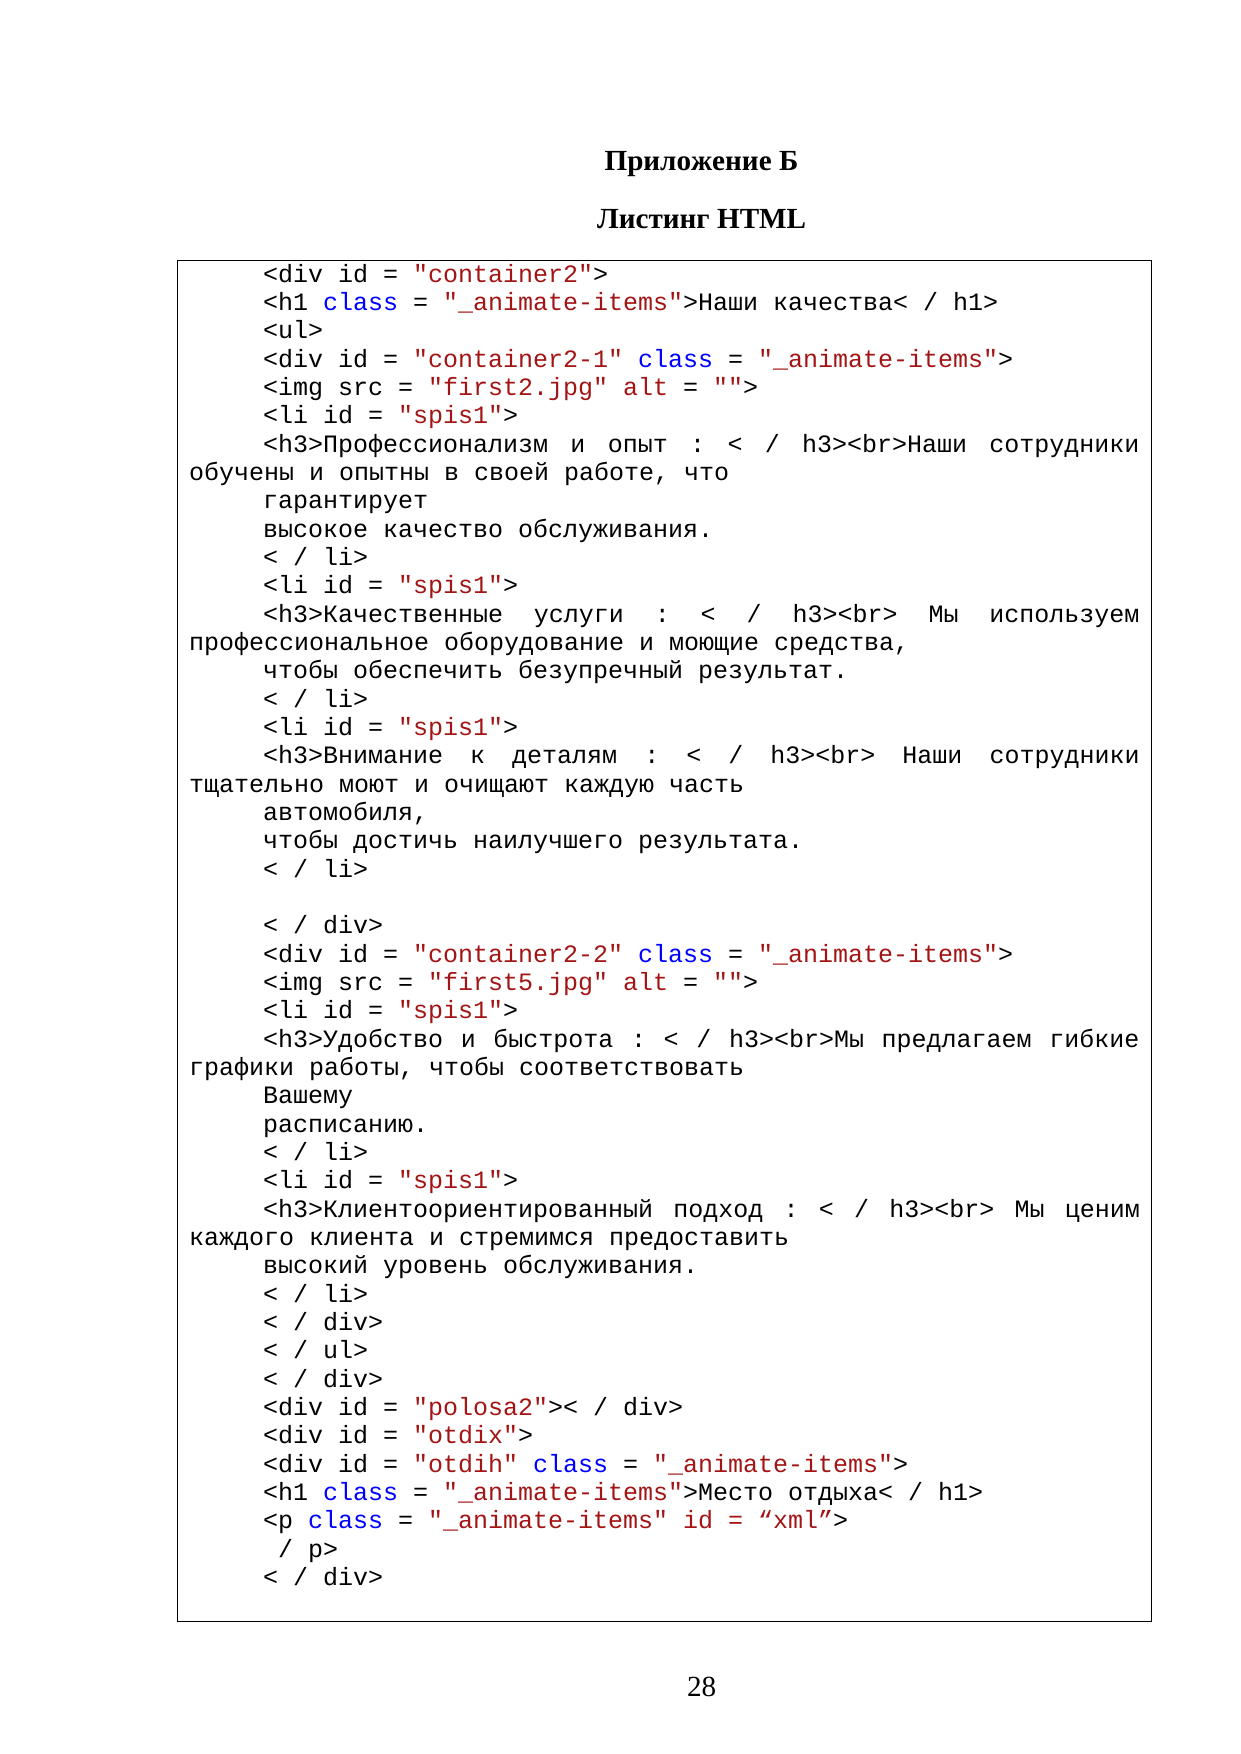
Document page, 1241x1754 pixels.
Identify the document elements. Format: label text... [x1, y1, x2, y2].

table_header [178, 261, 1151, 1621]
subtitle Листинг HTML [177, 202, 1152, 235]
subtitle Приложение Б [177, 143, 1152, 177]
